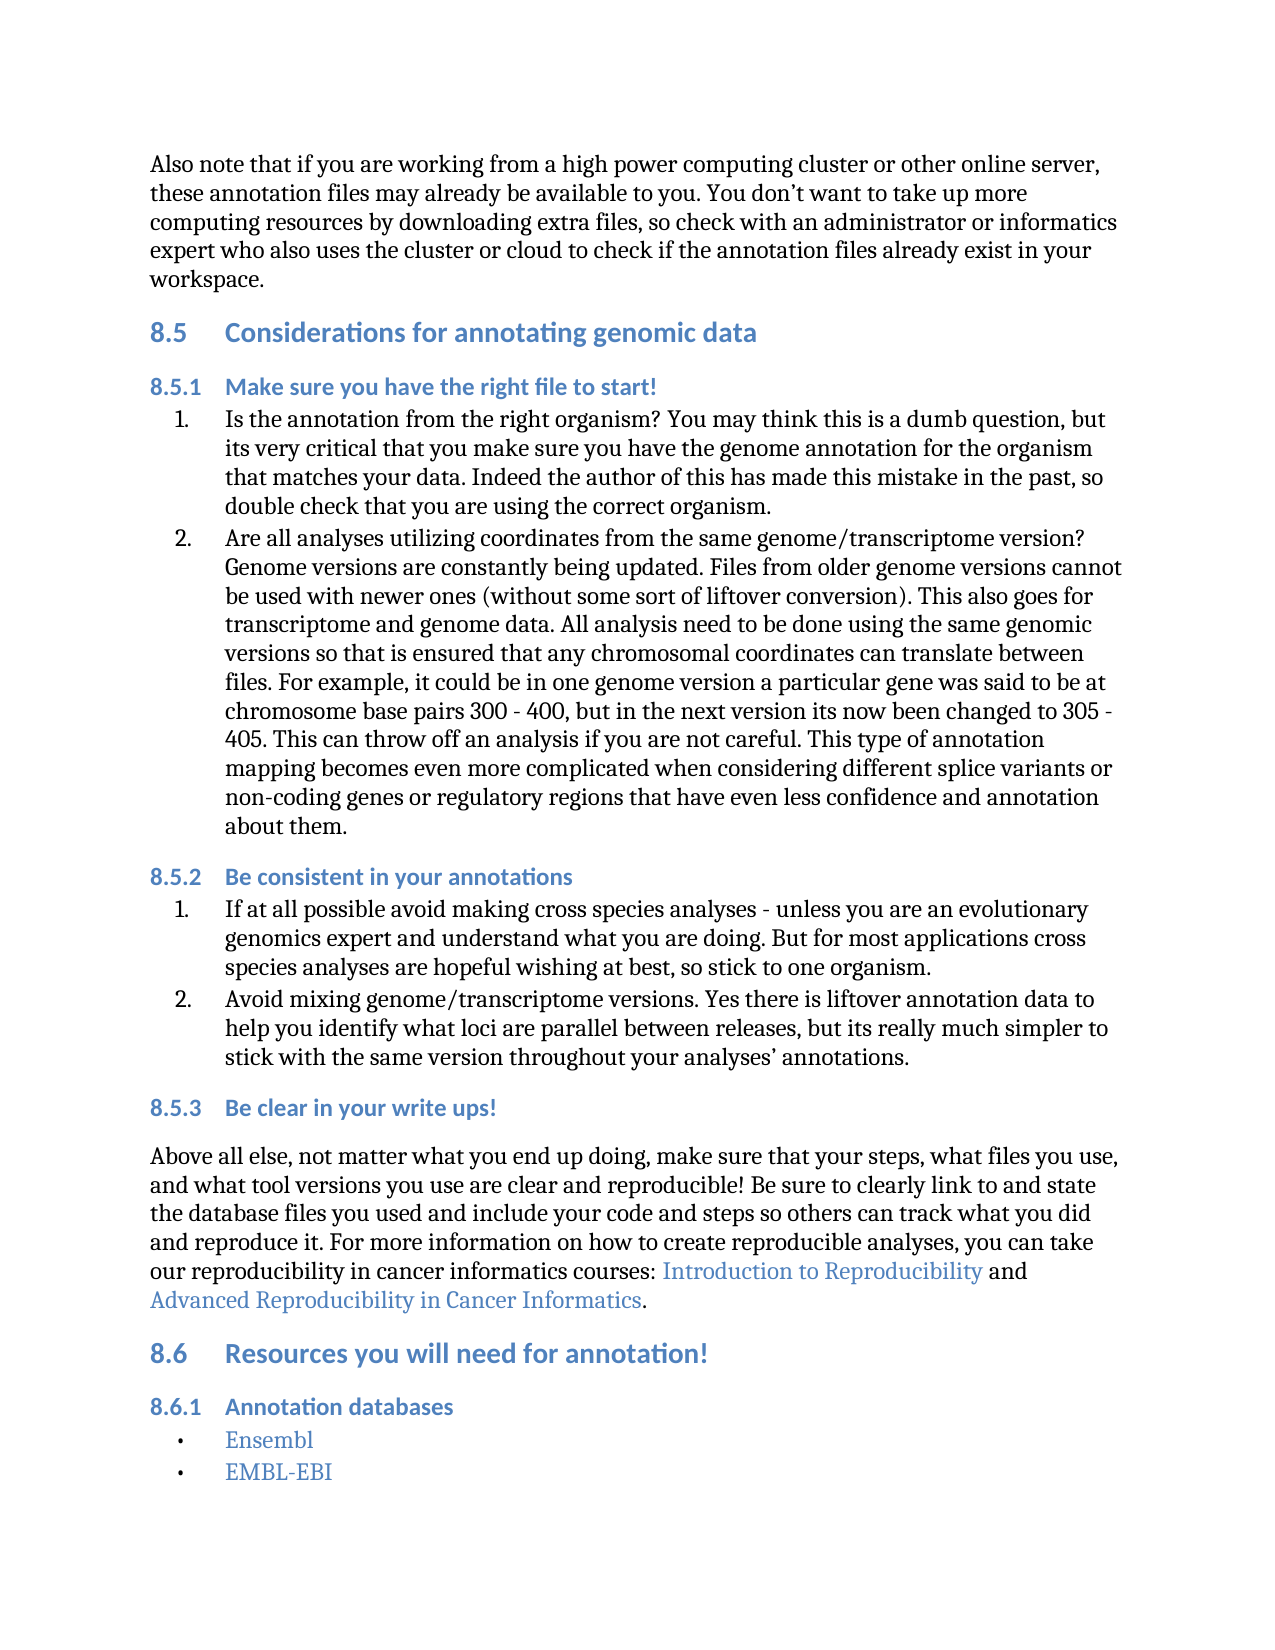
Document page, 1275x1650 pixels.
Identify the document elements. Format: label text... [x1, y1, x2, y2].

list Avoid mixing genome/transcriptome versions. Yes there is liftover annotation data to help you identify what loci are parallel between releases, but its really much simpler to stick with the same version throughout your analyses’ annotations. [175, 985, 1125, 1072]
list Ensembl [175, 1426, 1125, 1454]
subtitle 8.5 Considerations for annotating genomic data [150, 314, 1125, 350]
list EMBL-EBI [175, 1458, 1125, 1487]
subtitle 8.6.1 Annotation databases [150, 1392, 1125, 1422]
subtitle 8.5.3 Be clear in your write ups! [150, 1092, 1125, 1123]
subtitle 8.5.1 Make sure you have the right file to start! [150, 371, 1125, 402]
list Are all analyses utilizing coordinates from the same genome/transcriptome version? Genome versions are constantly being updated. Files from older genome versions cannot be used with newer ones (without some sort of liftover conversion). This also goes for transcriptome and genome data. All analysis need to be done using the same genomic versions so that is ensured that any chromosomal coordinates can translate between files. For example, it could be in one genome version a particular gene was said to be at chromosome base pairs 300 - 400, but in the next version its now been changed to 305 - 405. This can throw off an analysis if you are not careful. This type of annotation mapping becomes even more complicated when considering different splice variants or non-coding genes or regulatory regions that have even less confidence and annotation about them. [175, 524, 1125, 840]
list If at all possible avoid making cross species analyses - unless you are an evolutionary genomics expert and understand what you are doing. But for most applications cross species analyses are hopeful wishing at best, so stick to one organism. [175, 895, 1125, 982]
subtitle 8.6 Resources you will need for annotation! [150, 1335, 1125, 1371]
text Also note that if you are working from a high power computing cluster or other online server, these annotation files may already be available to you. You don’t want to take up more computing resources by downloading extra files, so check with an administrator or informatics expert who also uses the cluster or cloud to check if the annotation files already exist in your workspace. [150, 150, 1125, 294]
text Above all else, not matter what you end up doing, make sure that your steps, what files you use, and what tool versions you use are clear and reproducible! Be sure to clearly link to and state the database files you used and include your code and steps so others can track what you did and reproduce it. For more information on how to create reproducible analyses, you can take our reproducibility in cancer informatics courses: Introduction to Reproducibility and Advanced Reproducibility in Cancer Informatics. [150, 1142, 1125, 1314]
list Is the annotation from the right organism? You may think this is a dumb question, but its very critical that you make sure you have the genome annotation for the organism that matches your data. Indeed the author of this has made this mistake in the past, so double check that you are using the correct organism. [175, 405, 1125, 520]
subtitle 8.5.2 Be consistent in your annotations [150, 861, 1125, 892]
